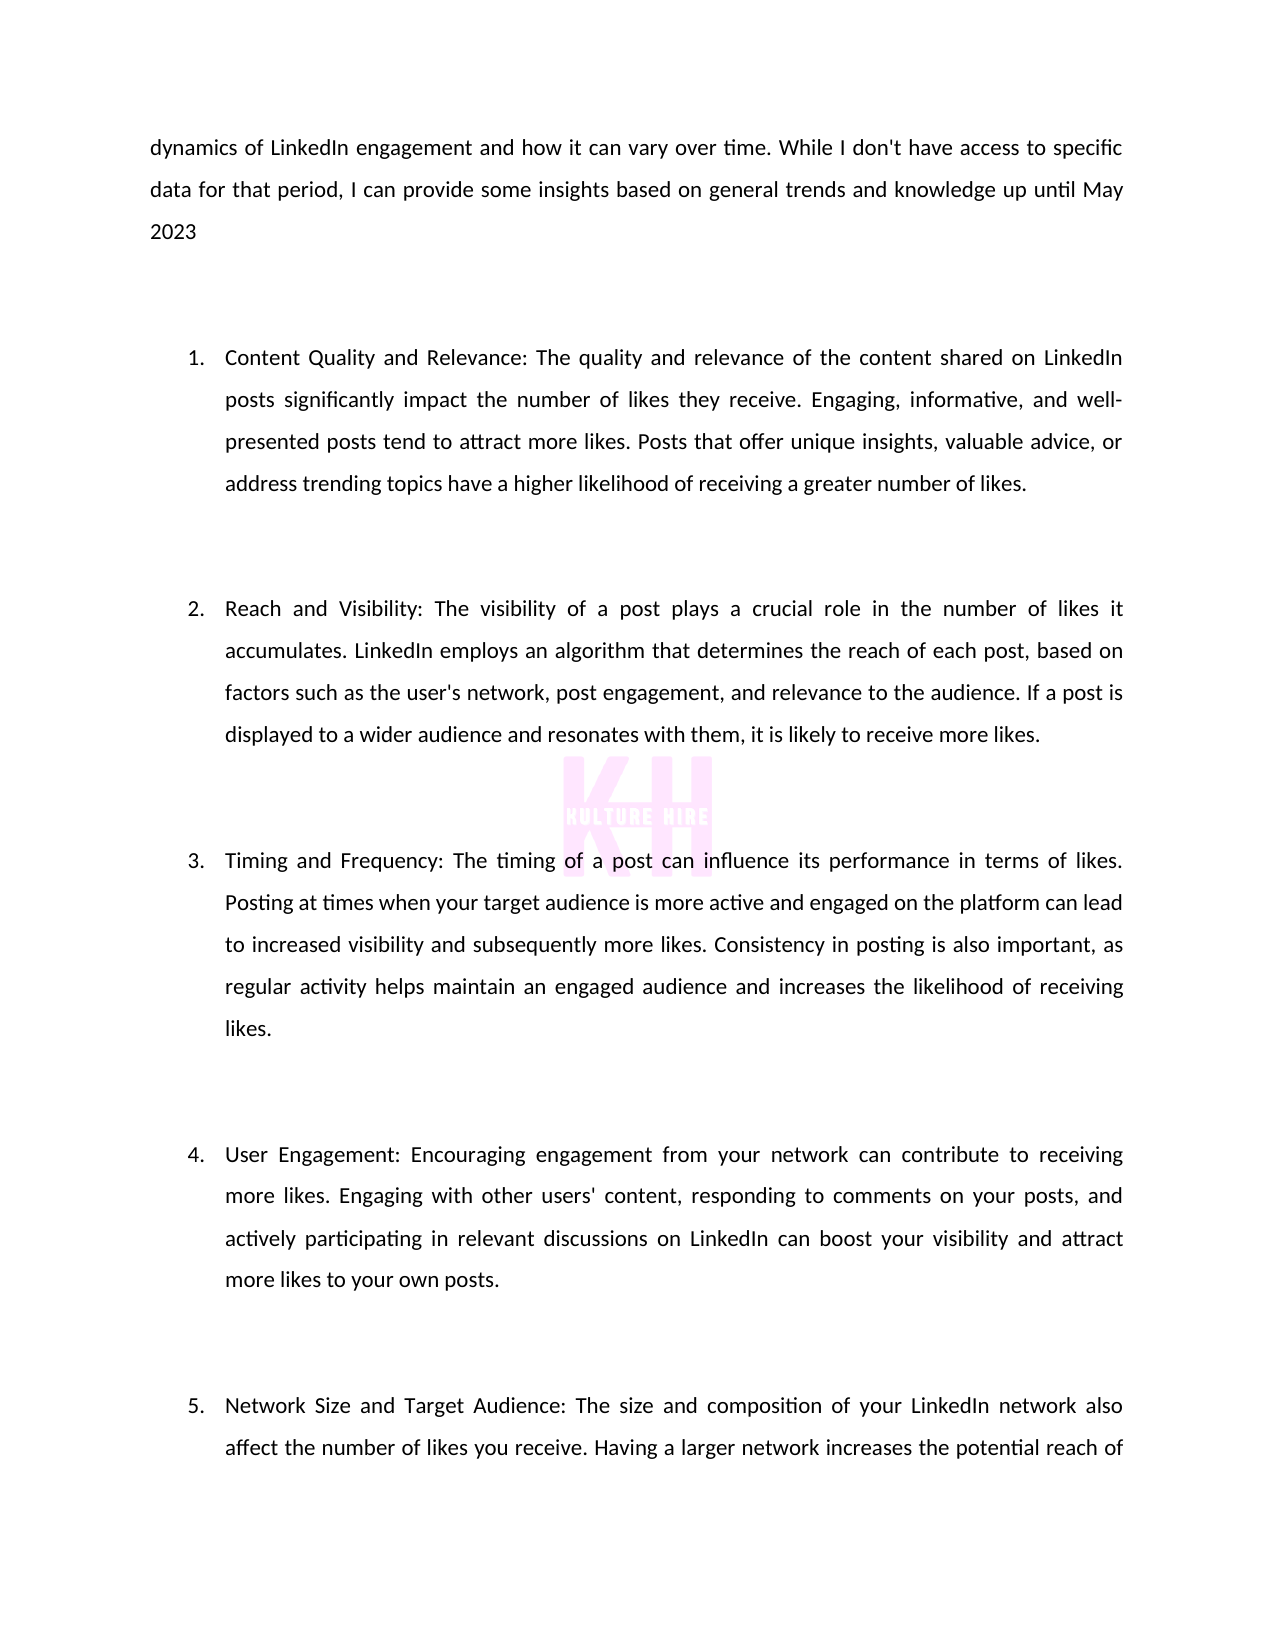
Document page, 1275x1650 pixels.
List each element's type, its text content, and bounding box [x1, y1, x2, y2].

list Reach and Visibility: The visibility of a post plays a crucial role in the number of likes it accumulates. LinkedIn employs an algorithm that determines the reach of each post, based on factors such as the user's network, post engagement, and relevance to the audience. If a post is displayed to a wider audience and resonates with them, it is likely to receive more likes. [187, 594, 1125, 748]
list Timing and Frequency: The timing of a post can influence its performance in terms of likes. Posting at times when your target audience is more active and engaged on the platform can lead to increased visibility and subsequently more likes. Consistency in posting is also important, as regular activity helps maintain an engaged audience and increases the likelihood of receiving likes. [187, 846, 1125, 1042]
list Content Quality and Relevance: The quality and relevance of the content shared on LinkedIn posts significantly impact the number of likes they receive. Engaging, informative, and well-presented posts tend to attract more likes. Posts that offer unique insights, valuable advice, or address trending topics have a higher likelihood of receiving a greater number of likes. [187, 343, 1125, 497]
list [187, 1391, 1125, 1461]
list User Engagement: Encouraging engagement from your network can contribute to receiving more likes. Engaging with other users' content, responding to comments on your posts, and actively participating in relevant discussions on LinkedIn can boost your visibility and attract more likes to your own posts. [187, 1140, 1125, 1294]
